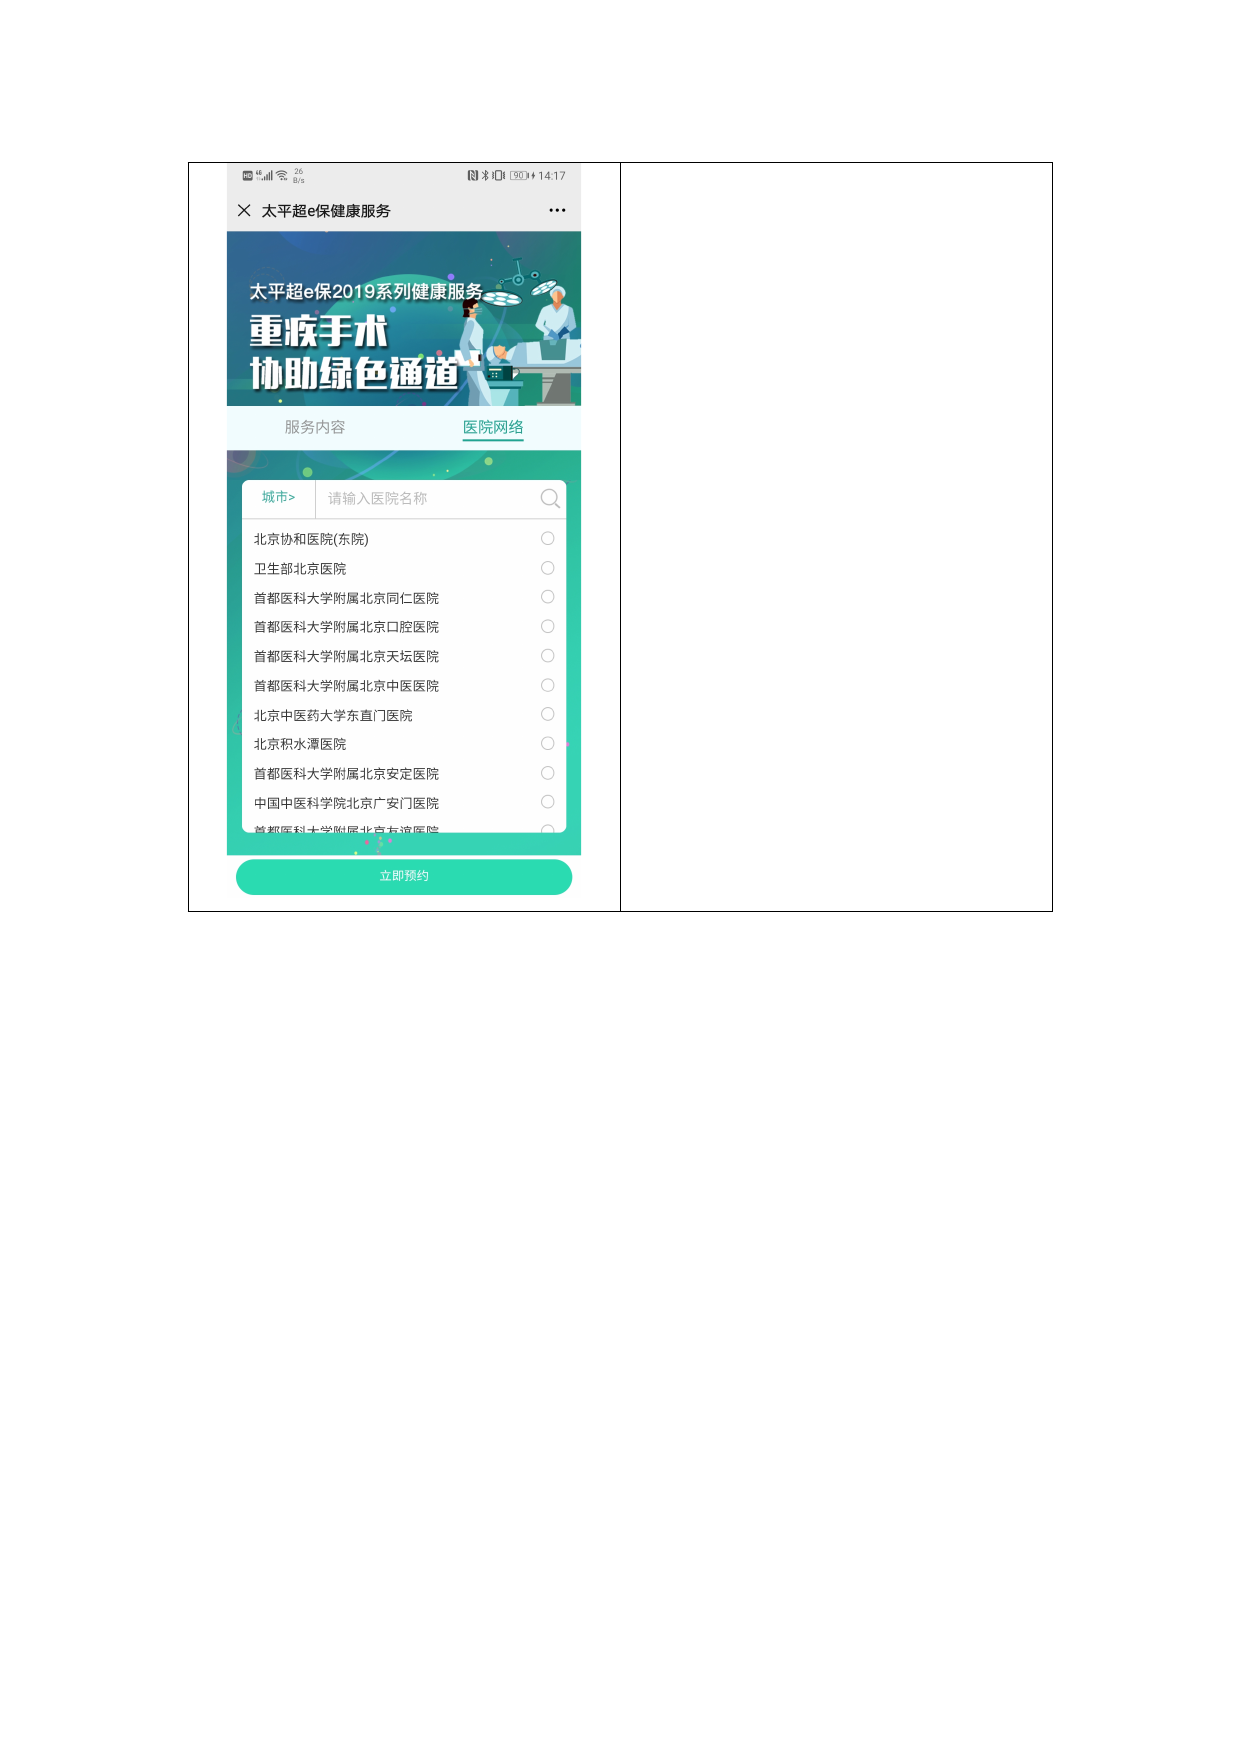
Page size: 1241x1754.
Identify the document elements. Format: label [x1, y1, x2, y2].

table_cell [189, 163, 620, 911]
table_cell [621, 163, 1052, 911]
picture [226, 163, 582, 898]
